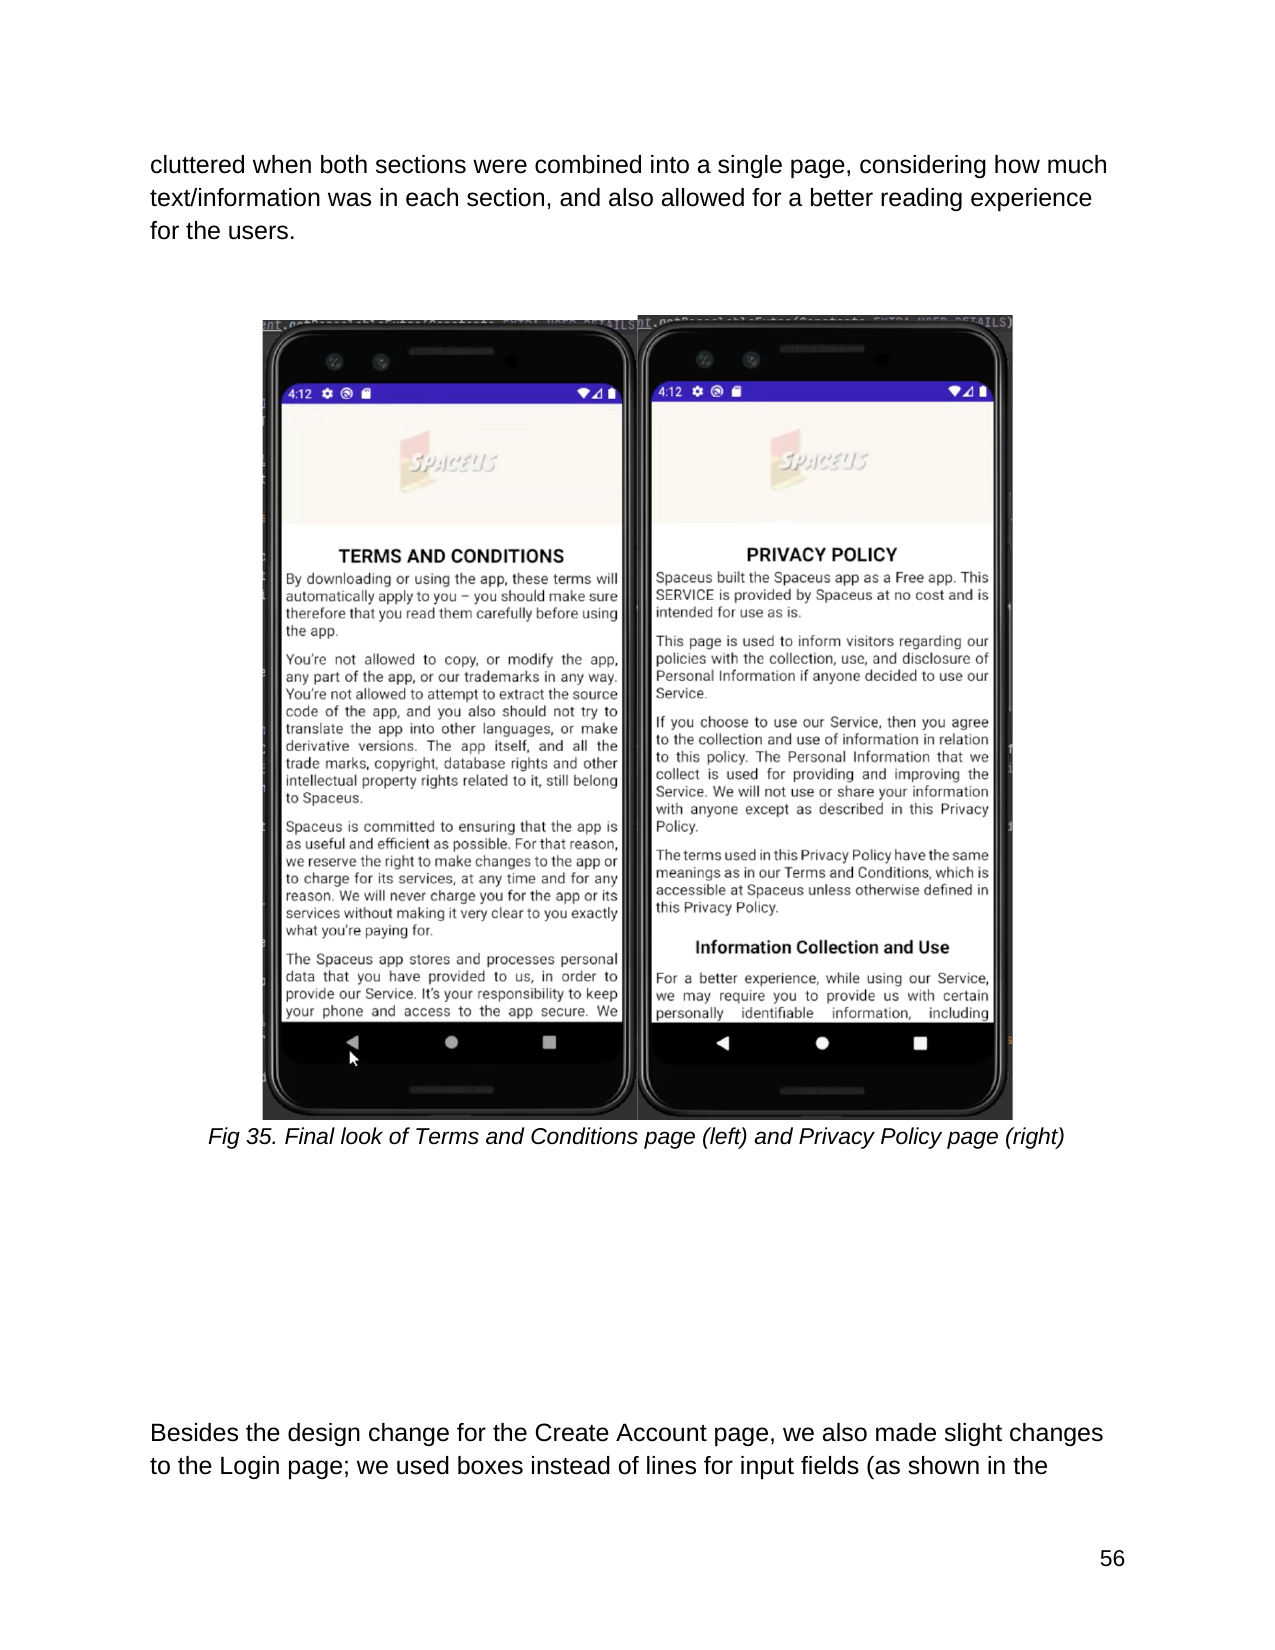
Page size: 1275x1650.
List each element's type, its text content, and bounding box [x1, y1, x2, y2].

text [150, 150, 1125, 245]
text Fig 35. Final look of Terms and Conditions page (left) and Privacy Policy page (right) [150, 1123, 1125, 1150]
picture [262, 315, 1013, 1120]
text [150, 1418, 1125, 1479]
